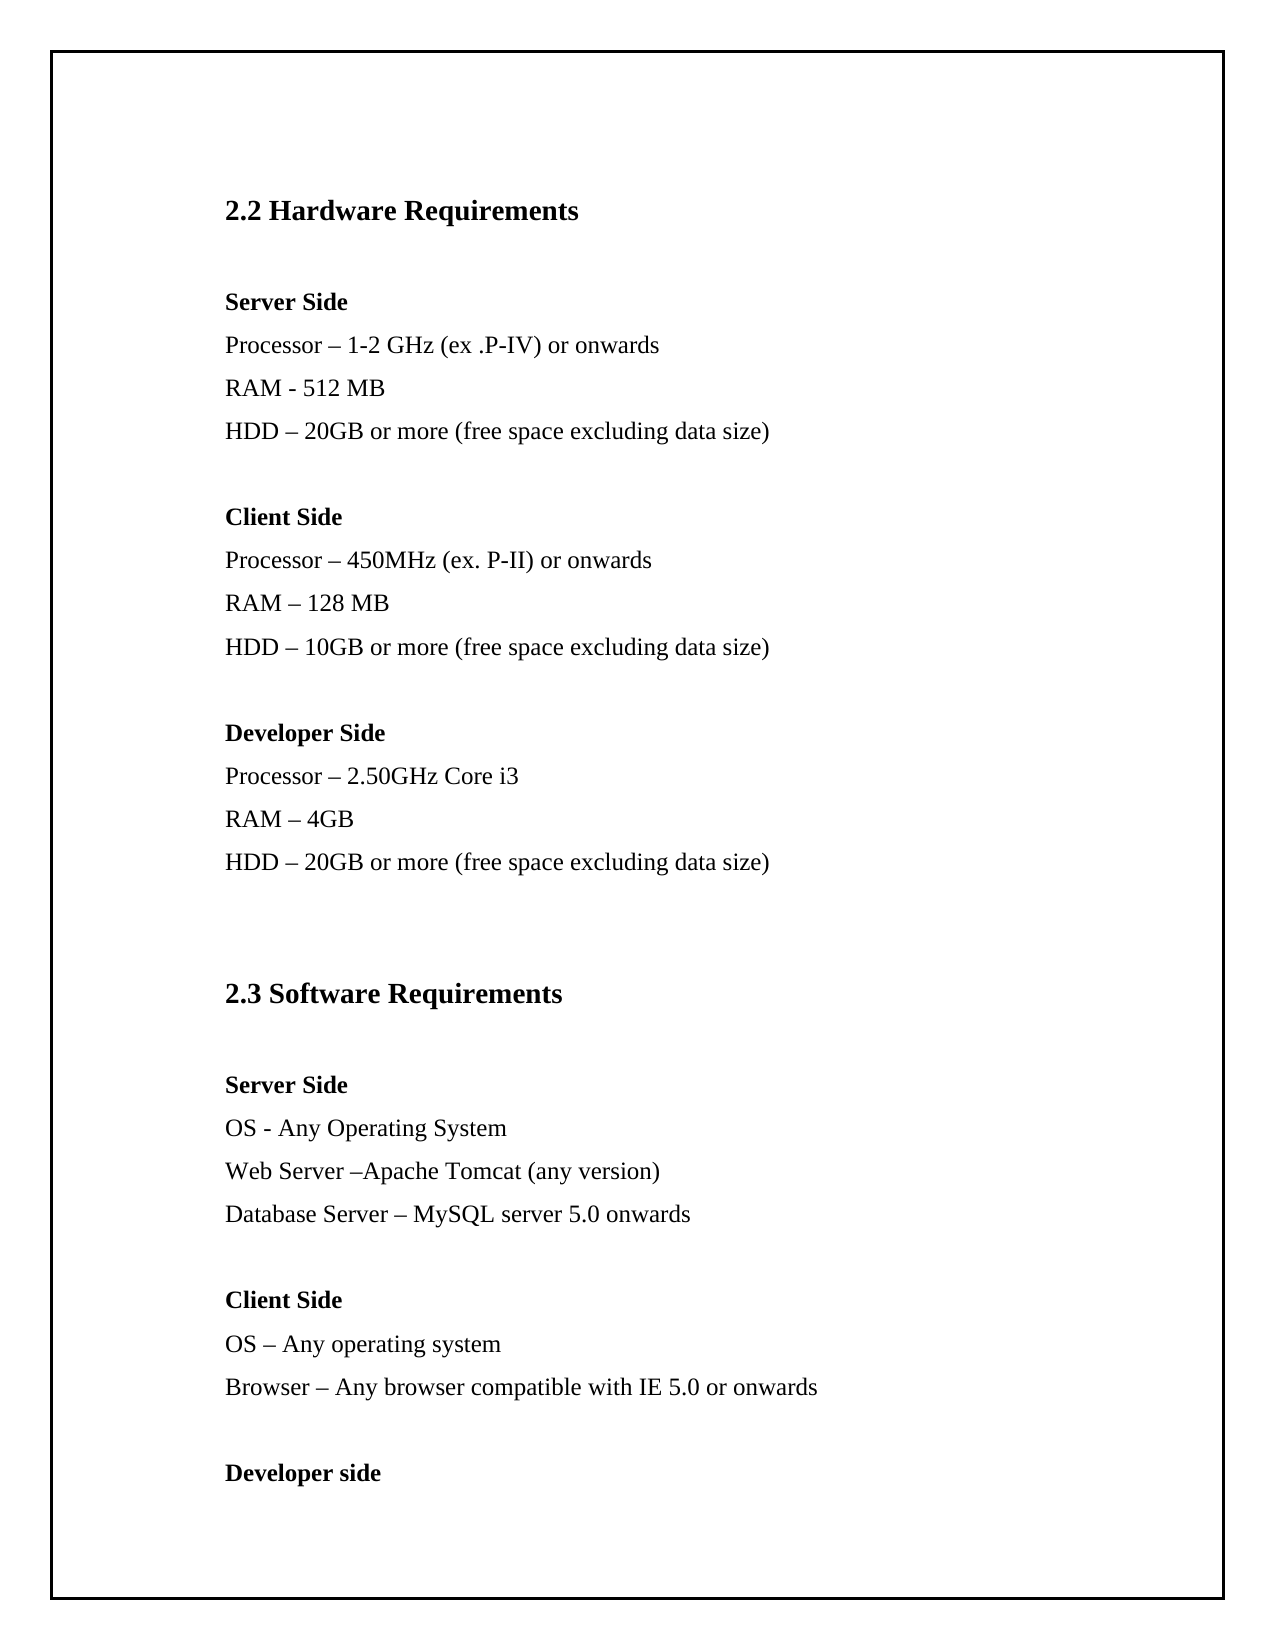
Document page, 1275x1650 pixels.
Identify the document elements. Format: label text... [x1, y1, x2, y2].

text HDD – 20GB or more (free space excluding data size) [225, 847, 1087, 876]
text Browser – Any browser compatible with IE 5.0 or onwards [225, 1372, 1087, 1401]
text HDD – 20GB or more (free space excluding data size) [225, 416, 1087, 445]
text Processor – 2.50GHz Core i3 [225, 761, 1087, 790]
text OS - Any Operating System [225, 1113, 1087, 1142]
text Client Side [225, 1286, 1087, 1314]
text RAM – 4GB [225, 804, 1087, 833]
text HDD – 10GB or more (free space excluding data size) [225, 632, 1087, 660]
text Processor – 1-2 GHz (ex .P-IV) or onwards [225, 330, 1087, 358]
text Server Side [225, 287, 1087, 315]
text 2.2 Hardware Requirements [225, 193, 1087, 227]
text Web Server –Apache Tomcat (any version) [225, 1156, 1087, 1185]
text Processor – 450MHz (ex. P-II) or onwards [225, 545, 1087, 574]
text Developer Side [225, 718, 1087, 747]
text 2.3 Software Requirements [225, 977, 1087, 1010]
text Client Side [225, 502, 1087, 531]
text Developer side [225, 1458, 1087, 1487]
text RAM – 128 MB [225, 588, 1087, 617]
text RAM - 512 MB [225, 373, 1087, 402]
text OS – Any operating system [225, 1329, 1087, 1357]
text Server Side [225, 1070, 1087, 1099]
text Database Server – MySQL server 5.0 onwards [225, 1199, 1087, 1228]
